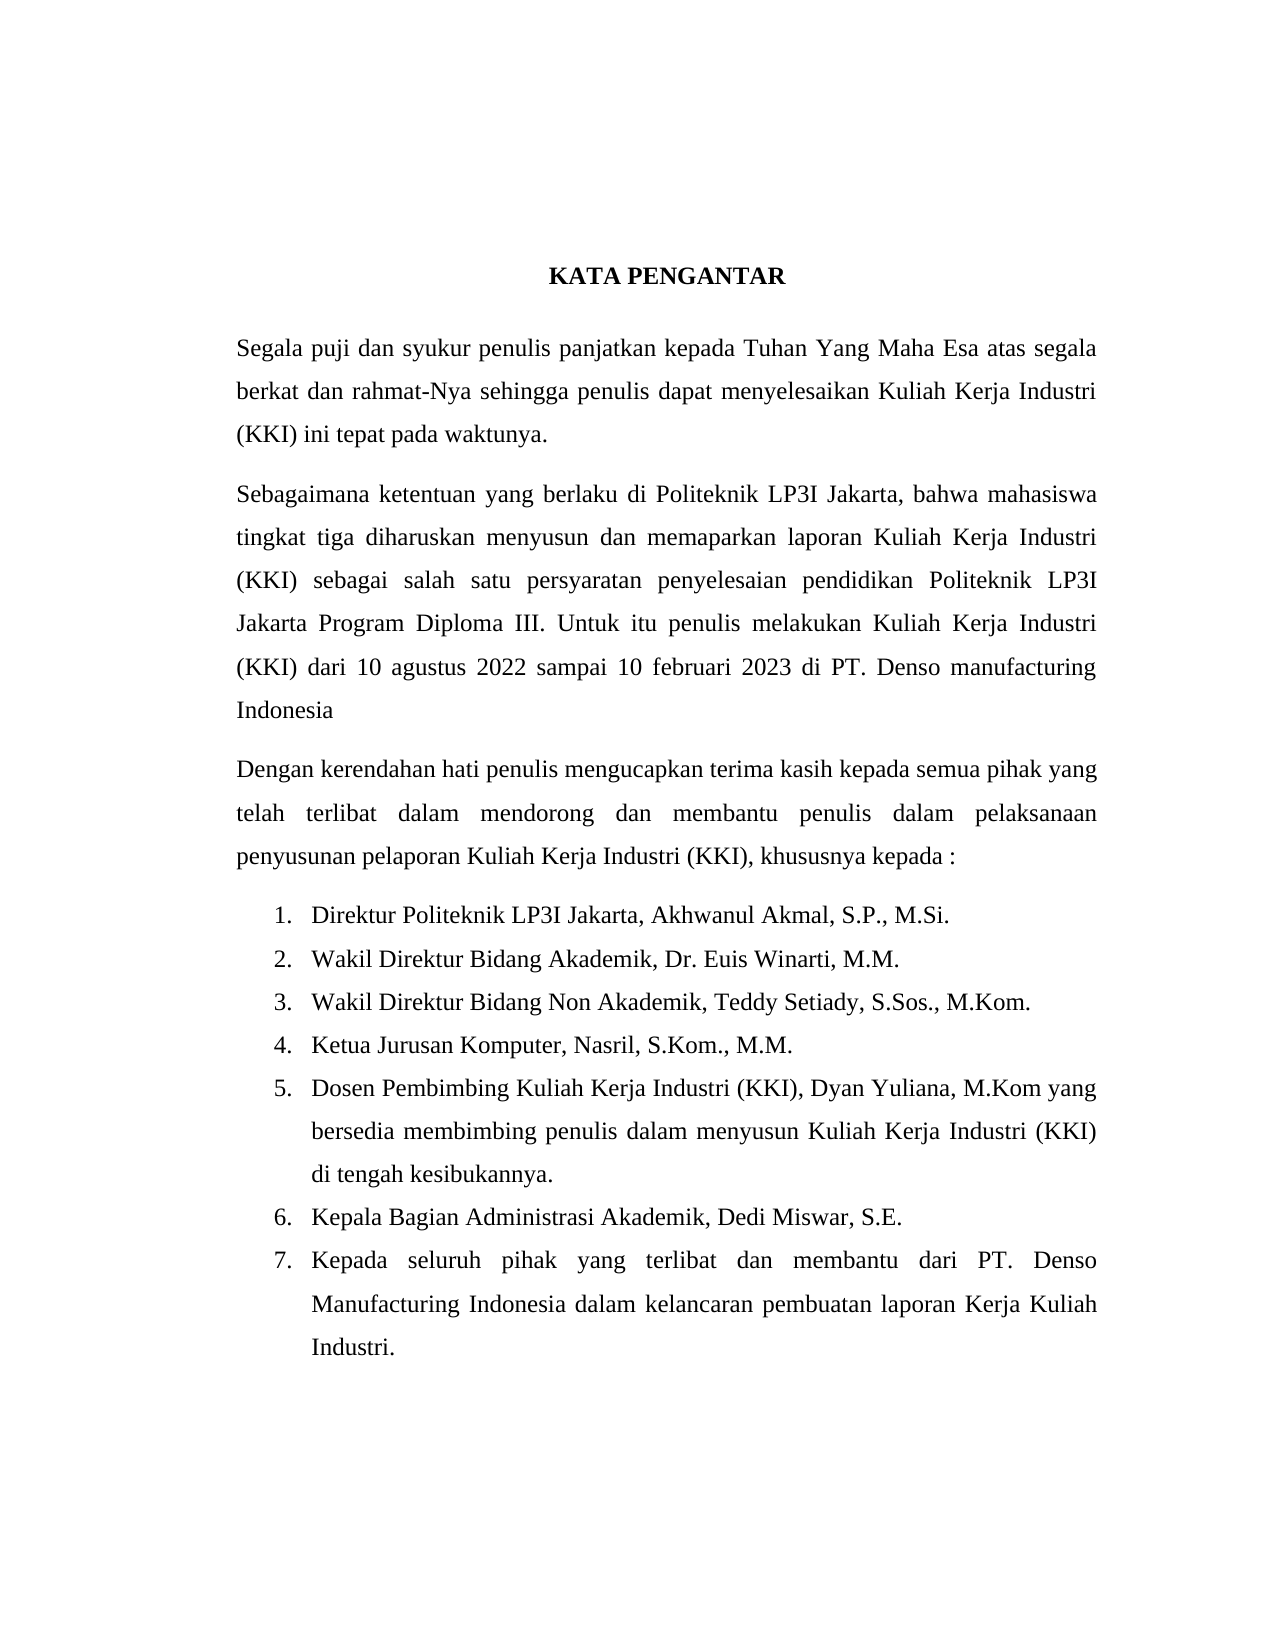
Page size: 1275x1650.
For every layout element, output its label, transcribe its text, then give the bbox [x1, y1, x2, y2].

list Kepala Bagian Administrasi Akademik, Dedi Miswar, S.E. [274, 1202, 1098, 1231]
text Dengan kerendahan hati penulis mengucapkan terima kasih kepada semua pihak yang telah terlibat dalam mendorong dan membantu penulis dalam pelaksanaan penyusunan pelaporan Kuliah Kerja Industri (KKI), khususnya kepada : [236, 754, 1098, 869]
list Kepada seluruh pihak yang terlibat dan membantu dari PT. Denso Manufacturing Indonesia dalam kelancaran pembuatan laporan Kerja Kuliah Industri. [274, 1246, 1098, 1361]
list Ketua Jurusan Komputer, Nasril, S.Kom., M.M. [274, 1030, 1098, 1059]
list Direktur Politeknik LP3I Jakarta, Akhwanul Akmal, S.P., M.Si. [274, 901, 1098, 929]
list Wakil Direktur Bidang Akademik, Dr. Euis Winarti, M.M. [274, 944, 1098, 972]
list Wakil Direktur Bidang Non Akademik, Teddy Setiady, S.Sos., M.Kom. [274, 987, 1098, 1016]
list Dosen Pembimbing Kuliah Kerja Industri (KKI), Dyan Yuliana, M.Kom yang bersedia membimbing penulis dalam menyusun Kuliah Kerja Industri (KKI) di tengah kesibukannya. [274, 1073, 1098, 1188]
subtitle KATA PENGANTAR [236, 261, 1098, 290]
text Sebagaimana ketentuan yang berlaku di Politeknik LP3I Jakarta, bahwa mahasiswa tingkat tiga diharuskan menyusun dan memaparkan laporan Kuliah Kerja Industri (KKI) sebagai salah satu persyaratan penyelesaian pendidikan Politeknik LP3I Jakarta Program Diploma III. Untuk itu penulis melakukan Kuliah Kerja Industri (KKI) dari 10 agustus 2022 sampai 10 februari 2023 di PT. Denso manufacturing Indonesia [236, 479, 1098, 723]
text Segala puji dan syukur penulis panjatkan kepada Tuhan Yang Maha Esa atas segala berkat dan rahmat-Nya sehingga penulis dapat menyelesaikan Kuliah Kerja Industri (KKI) ini tepat pada waktunya. [236, 333, 1098, 448]
